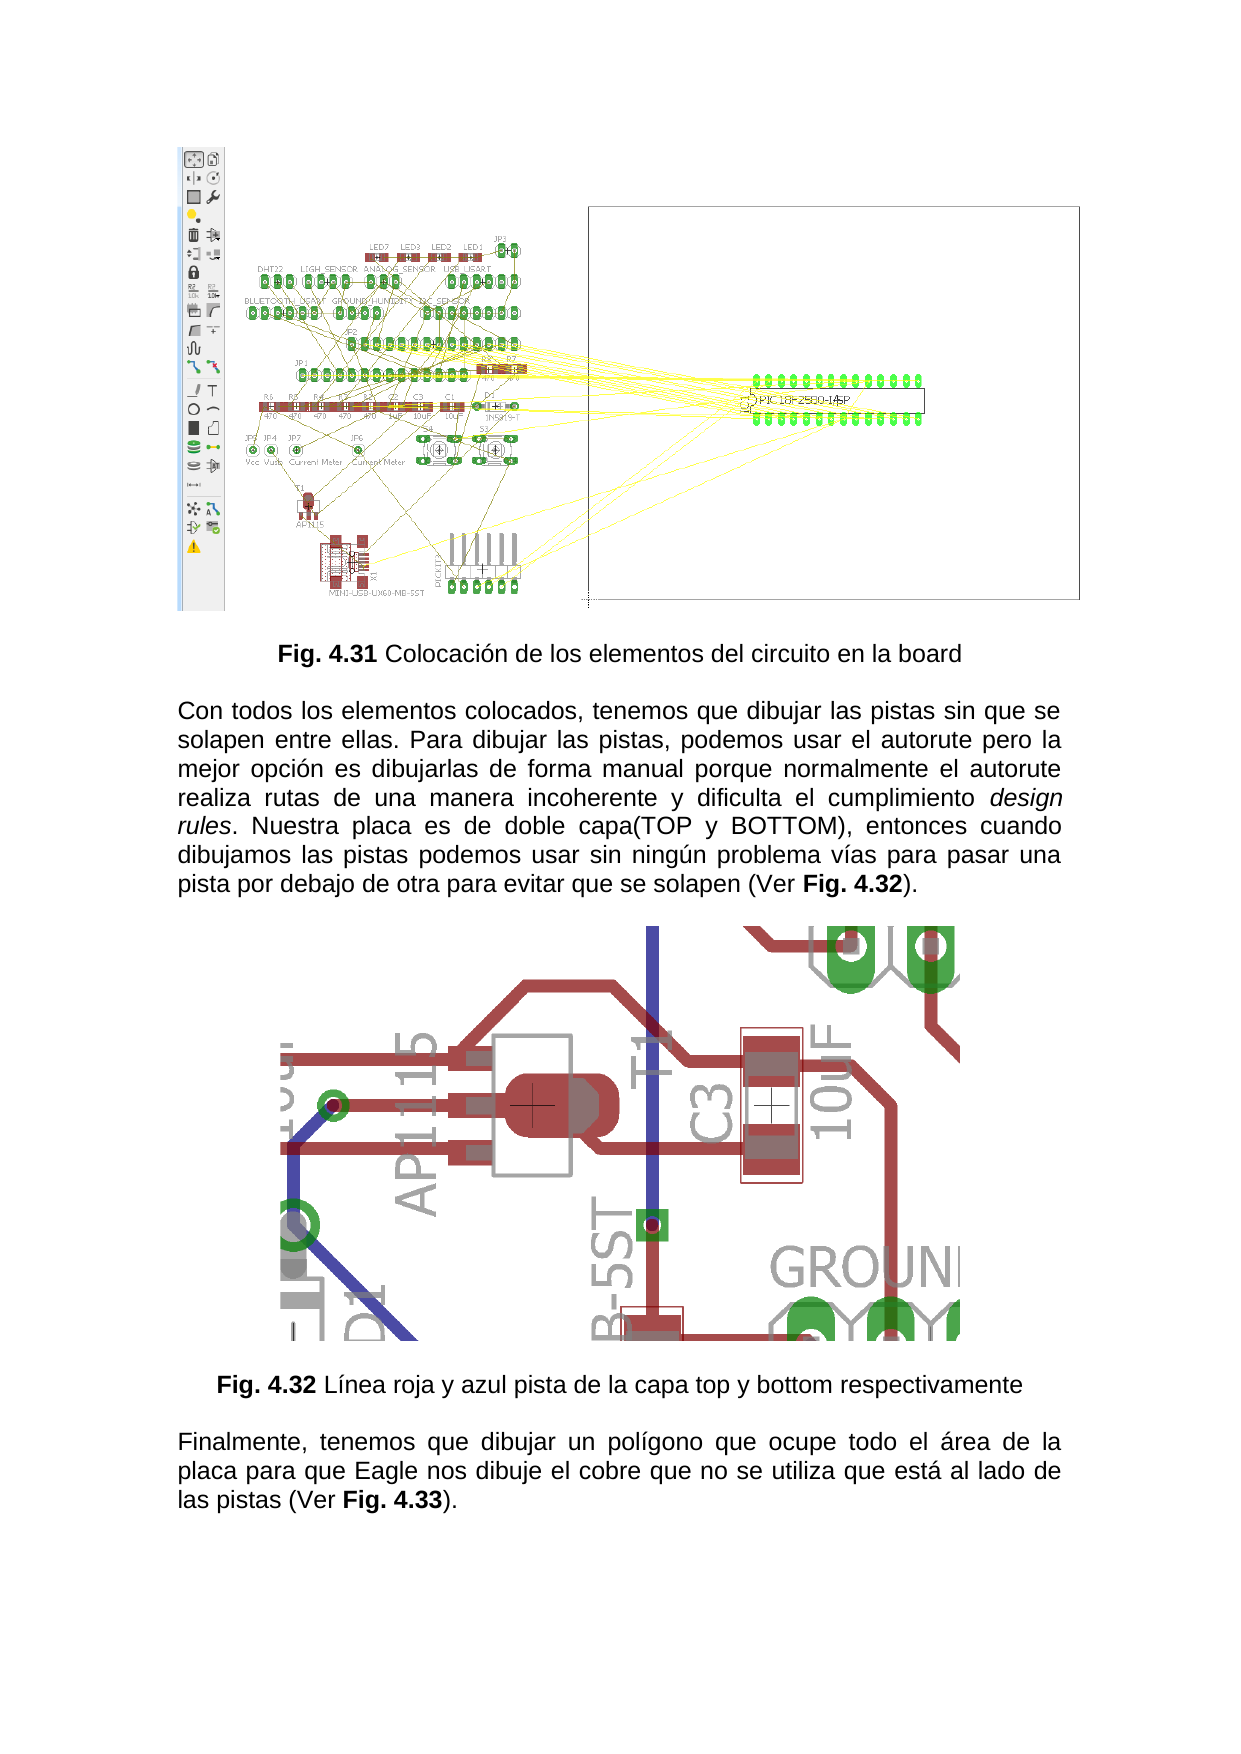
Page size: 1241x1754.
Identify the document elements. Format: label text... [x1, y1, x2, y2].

text Con todos los elementos colocados, tenemos que dibujar las pistas sin que se solapen entre ellas. Para dibujar las pistas, podemos usar el autorute pero la mejor opción es dibujarlas de forma manual porque normalmente el autorute realiza rutas de una manera incoherente y dificulta el cumplimiento design rules. Nuestra placa es de doble capa(TOP y BOTTOM), entonces cuando dibujamos las pistas podemos usar sin ningún problema vías para pasar una pista por debajo de otra para evitar que se solapen (Ver Fig. 4.32). [177, 696, 1063, 898]
picture [280, 926, 960, 1341]
text Fig. 4.31 Colocación de los elementos del circuito en la board [177, 639, 1063, 668]
text Fig. 4.32 Línea roja y azul pista de la capa top y bottom respectivamente [177, 1370, 1063, 1398]
picture [177, 147, 1092, 611]
text Finalmente, tenemos que dibujar un polígono que ocupe todo el área de la placa para que Eagle nos dibuje el cobre que no se utiliza que está al lado de las pistas (Ver Fig. 4.33). [177, 1427, 1063, 1513]
